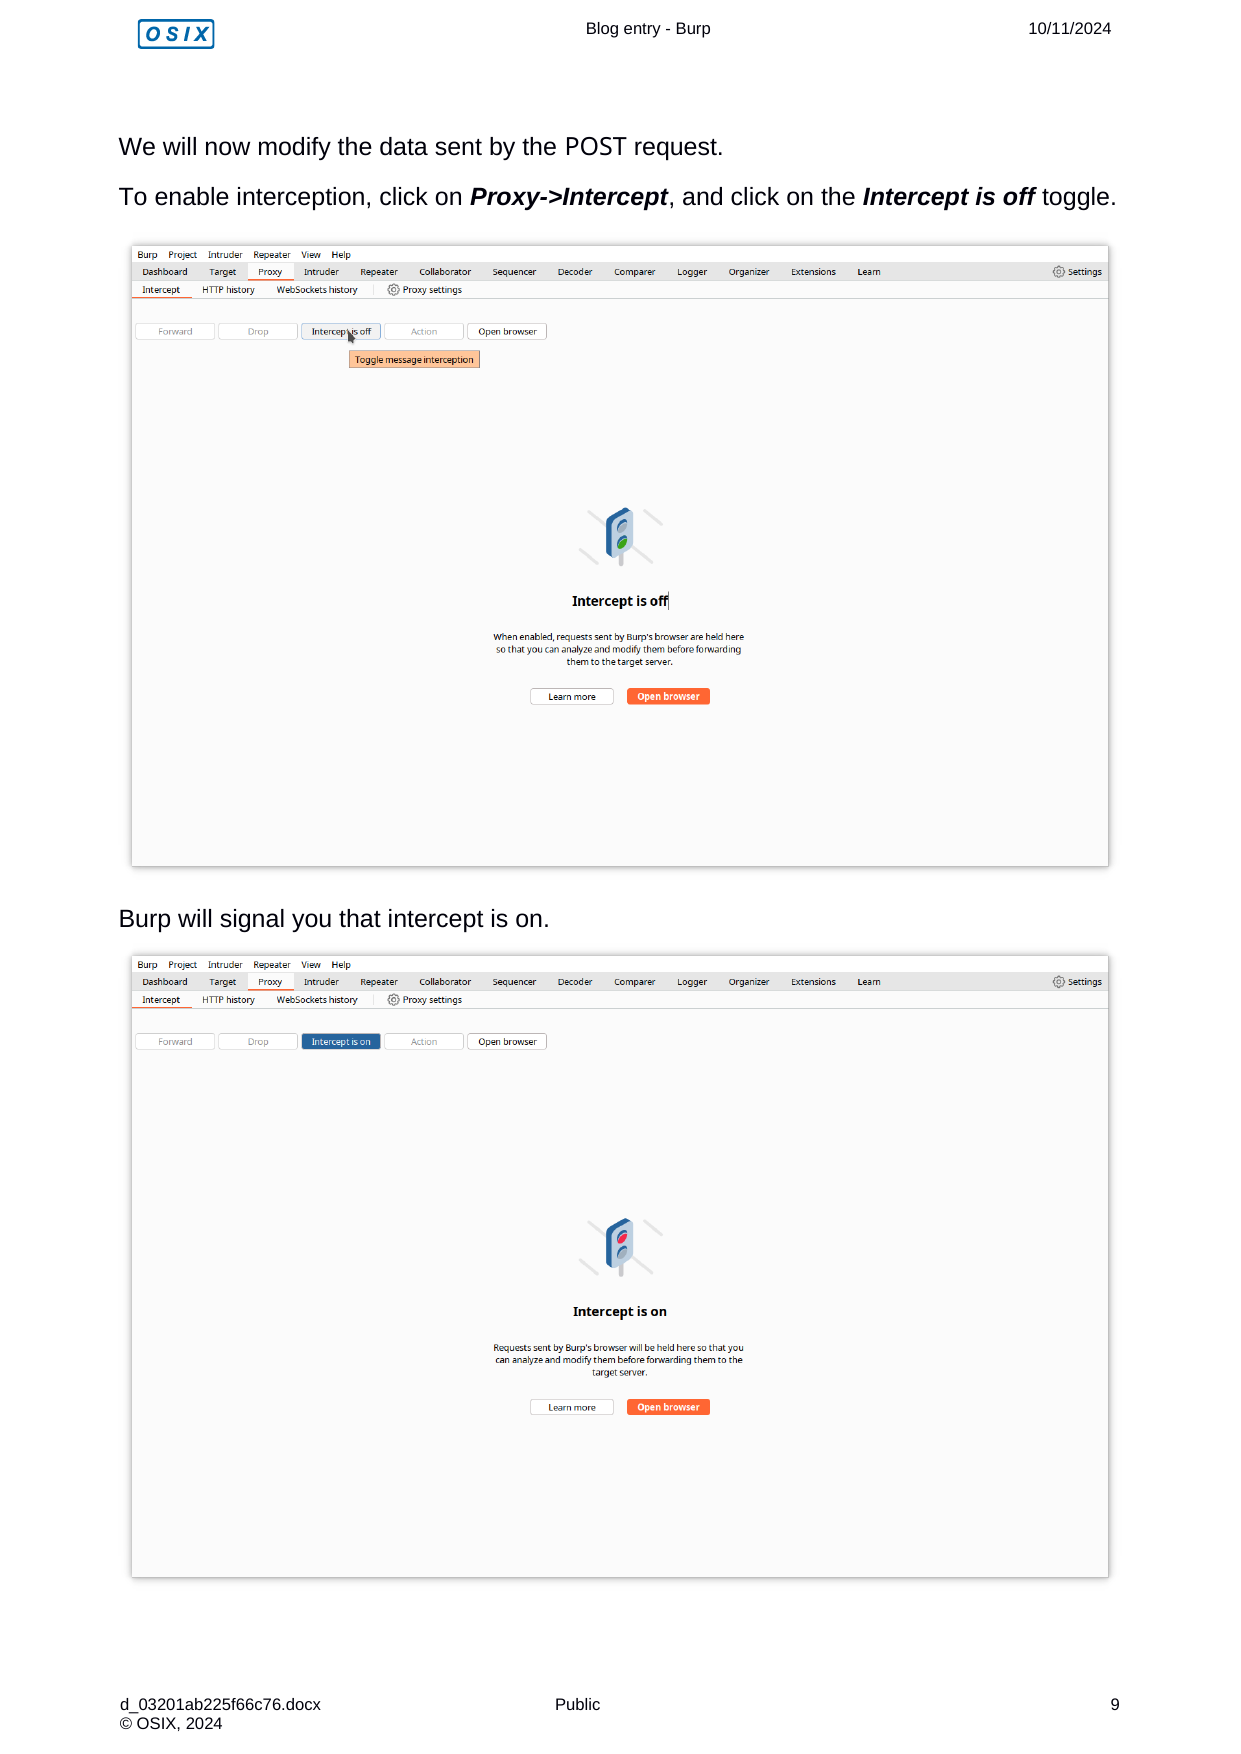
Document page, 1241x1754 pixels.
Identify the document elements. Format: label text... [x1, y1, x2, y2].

picture [118, 943, 1122, 1591]
text To enable interception, click on Proxy->Intercept, and click on the Intercept is off toggle. [118, 182, 1122, 211]
picture [118, 232, 1122, 880]
picture [137, 19, 215, 49]
text Burp will signal you that intercept is on. [118, 880, 1122, 932]
text We will now modify the data sent by the POST request. [118, 129, 1122, 163]
